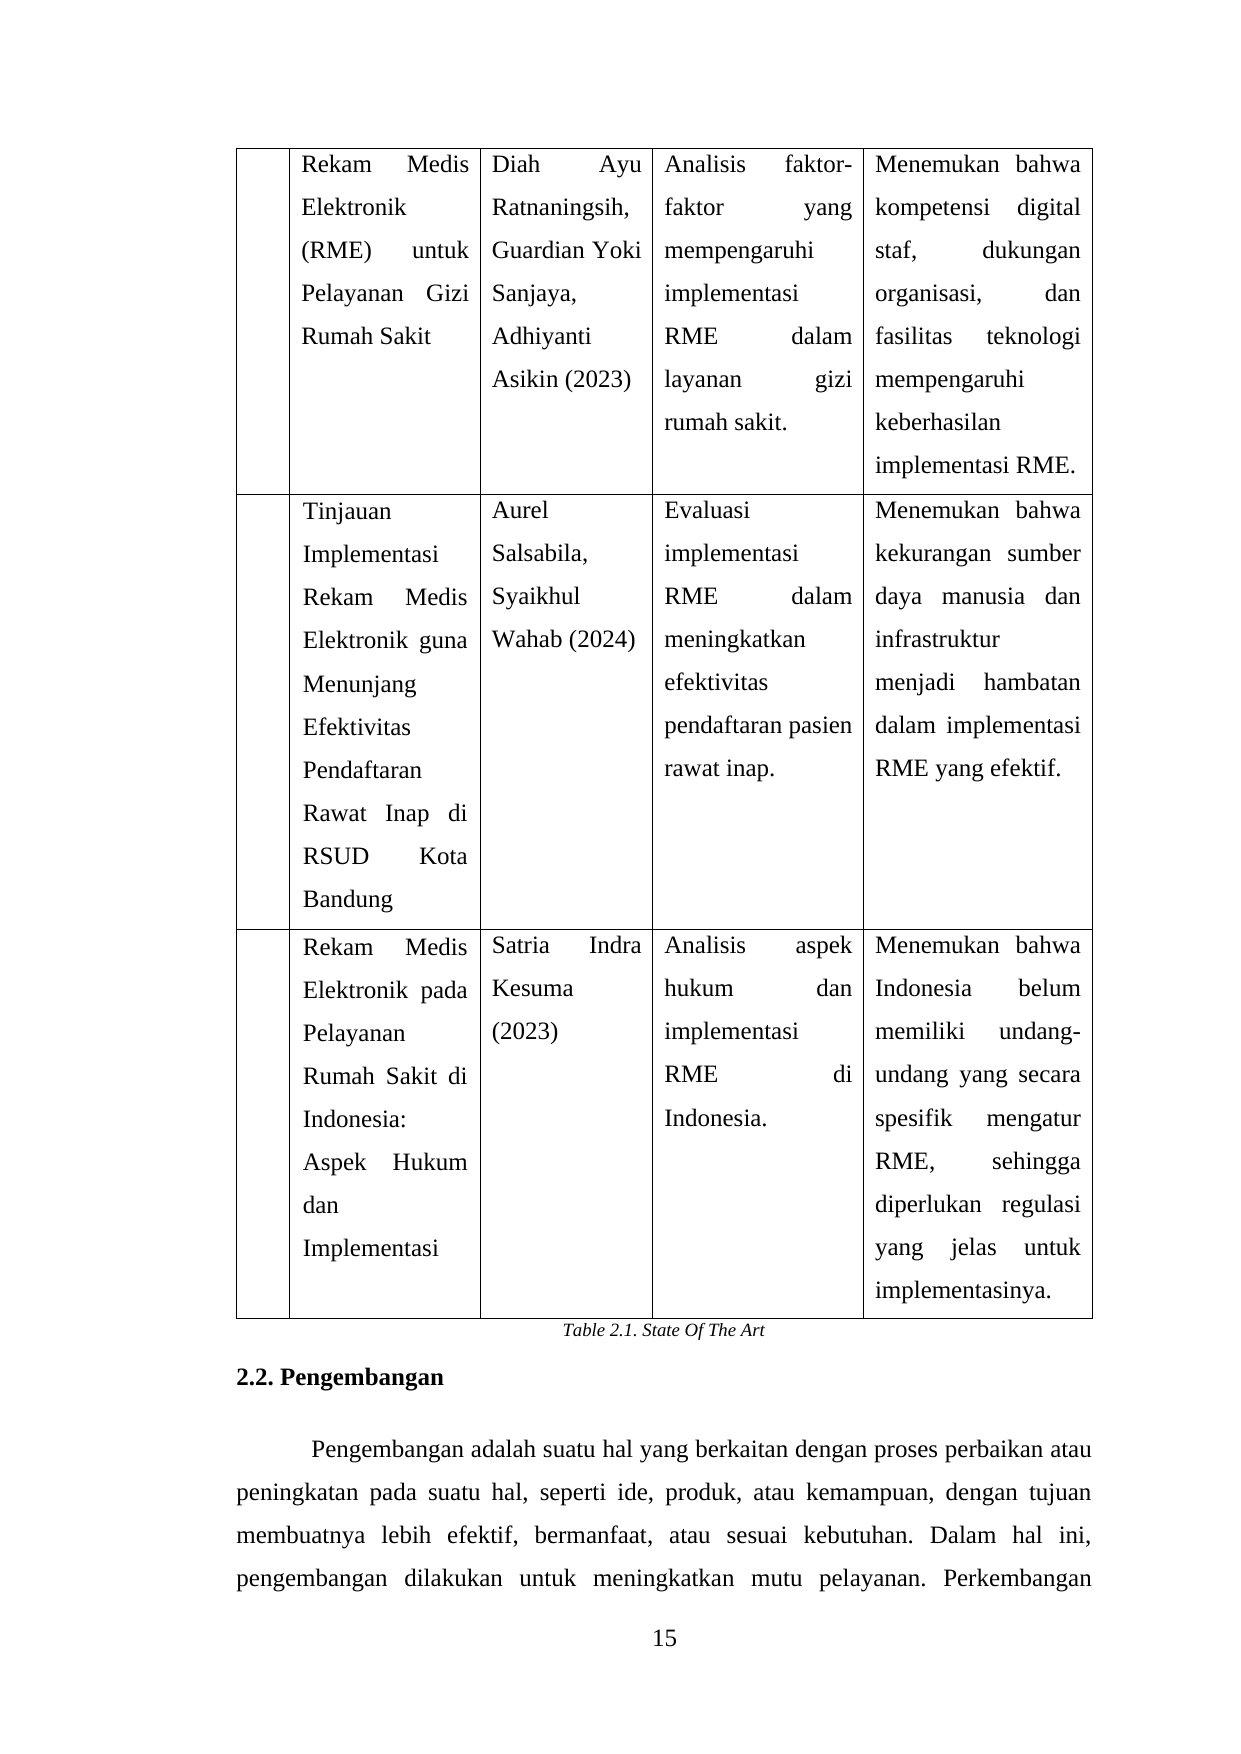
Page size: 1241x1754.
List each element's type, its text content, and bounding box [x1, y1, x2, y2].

table_cell Aurel Salsabila, Syaikhul Wahab (2024) [481, 495, 652, 929]
table_cell Diah Ayu Ratnaningsih, Guardian Yoki Sanjaya, Adhiyanti Asikin (2023) [481, 149, 652, 494]
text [236, 1434, 1092, 1592]
table_cell Menemukan bahwa kekurangan sumber daya manusia dan infrastruktur menjadi hambatan dalam implementasi RME yang efektif. [864, 495, 1092, 929]
table_cell Analisis aspek hukum dan implementasi RME di Indonesia. [653, 930, 863, 1318]
table_cell [237, 149, 289, 494]
table_cell [290, 495, 480, 929]
table_cell Evaluasi implementasi RME dalam meningkatkan efektivitas pendaftaran pasien rawat inap. [653, 495, 863, 929]
table_cell [237, 930, 289, 1318]
text Table 2.1. State Of The Art [236, 1319, 1092, 1341]
table_cell Menemukan bahwa Indonesia belum memiliki undang-undang yang secara spesifik mengatur RME, sehingga diperlukan regulasi yang jelas untuk implementasinya. [864, 930, 1092, 1318]
subtitle 2.2. Pengembangan [236, 1362, 1092, 1390]
table_cell Rekam Medis Elektronik (RME) untuk Pelayanan Gizi Rumah Sakit [290, 149, 480, 494]
table_cell [237, 495, 289, 929]
table_cell Menemukan bahwa kompetensi digital staf, dukungan organisasi, dan fasilitas teknologi mempengaruhi keberhasilan implementasi RME. [864, 149, 1092, 494]
table_cell Satria Indra Kesuma (2023) [481, 930, 652, 1318]
table_cell Analisis faktor-faktor yang mempengaruhi implementasi RME dalam layanan gizi rumah sakit. [653, 149, 863, 494]
table_cell [290, 930, 480, 1318]
